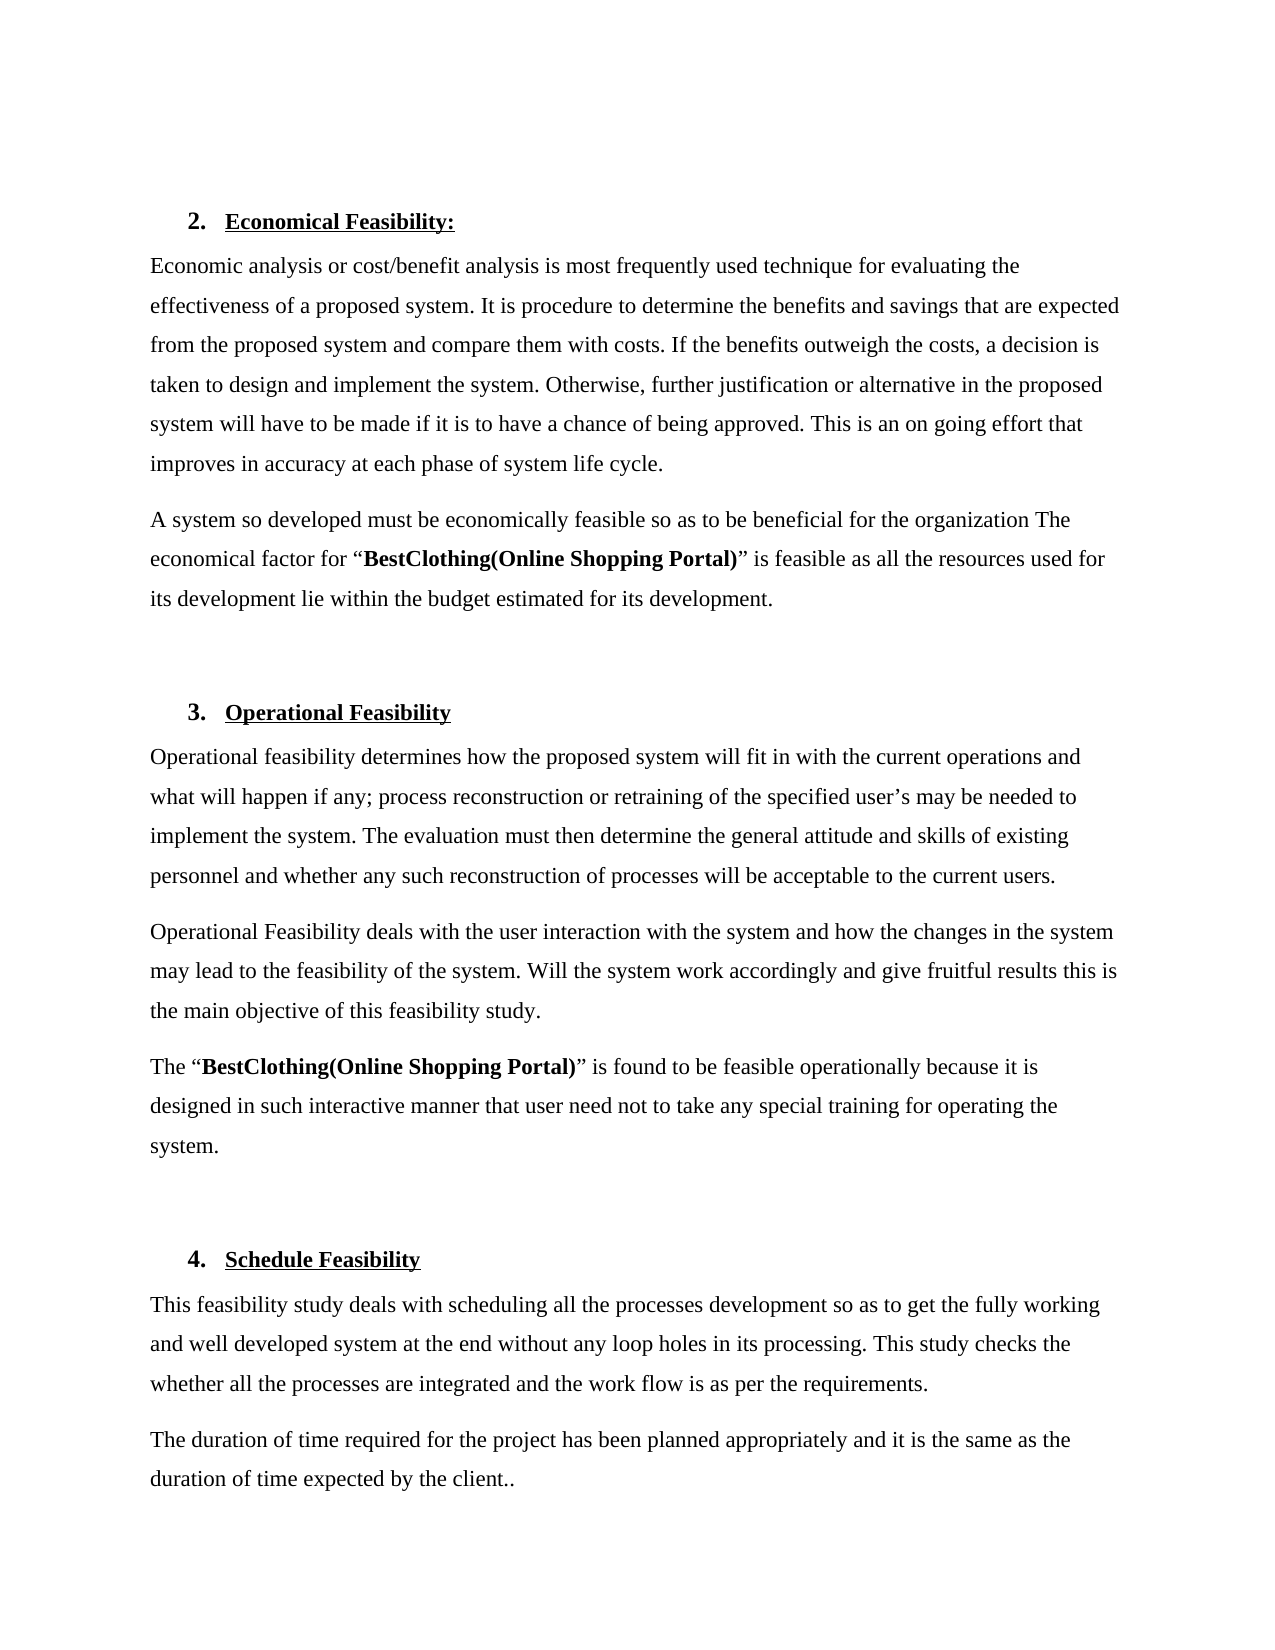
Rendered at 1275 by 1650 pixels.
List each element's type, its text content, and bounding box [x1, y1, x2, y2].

list Economical Feasibility: [187, 206, 1125, 235]
text Economic analysis or cost/benefit analysis is most frequently used technique for evaluating the effectiveness of a proposed system. It is procedure to determine the benefits and savings that are expected from the proposed system and compare them with costs. If the benefits outweigh the costs, a decision is taken to design and implement the system. Otherwise, further justification or alternative in the proposed system will have to be made if it is to have a chance of being approved. This is an on going effort that improves in accuracy at each phase of system life cycle. [150, 252, 1125, 476]
list Operational Feasibility [187, 697, 1125, 726]
text This feasibility study deals with scheduling all the processes development so as to get the fully working and well developed system at the end without any loop holes in its processing. This study checks the whether all the processes are integrated and the work flow is as per the requirements. [150, 1291, 1125, 1396]
text Operational Feasibility deals with the user interaction with the system and how the changes in the system may lead to the feasibility of the system. Will the system work accordingly and give fruitful results this is the main objective of this feasibility study. [150, 918, 1125, 1023]
text The duration of time required for the project has been planned appropriately and it is the same as the duration of time expected by the client.. [150, 1426, 1125, 1492]
text A system so developed must be economically feasible so as to be beneficial for the organization The economical factor for “BestClothing(Online Shopping Portal)” is feasible as all the resources used for its development lie within the budget estimated for its development. [150, 506, 1125, 611]
text Operational feasibility determines how the proposed system will fit in with the current operations and what will happen if any; process reconstruction or retraining of the specified user’s may be needed to implement the system. The evaluation must then determine the general attitude and skills of existing personnel and whether any such reconstruction of processes will be acceptable to the current users. [150, 743, 1125, 888]
list Schedule Feasibility [187, 1244, 1125, 1273]
text The “BestClothing(Online Shopping Portal)” is found to be feasible operationally because it is designed in such interactive manner that user need not to take any special training for operating the system. [150, 1053, 1125, 1158]
